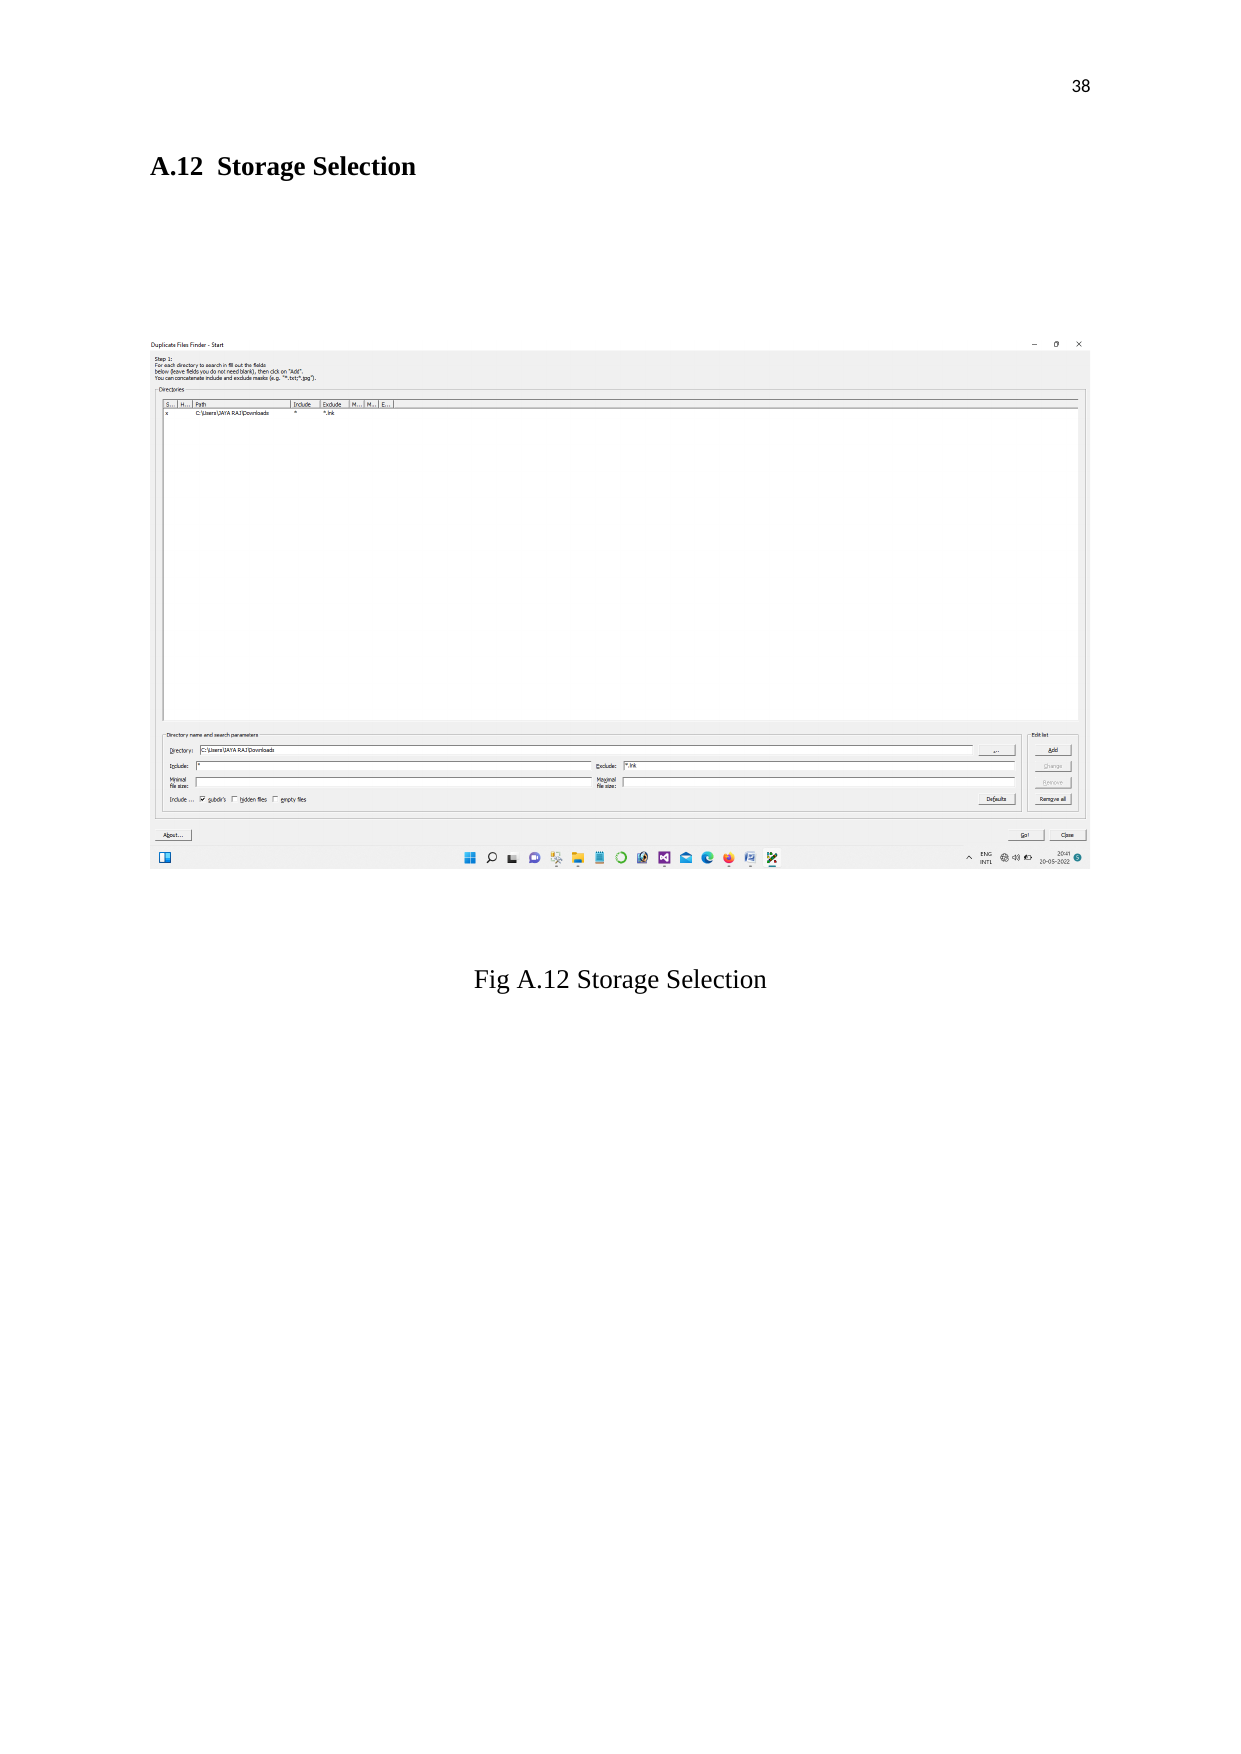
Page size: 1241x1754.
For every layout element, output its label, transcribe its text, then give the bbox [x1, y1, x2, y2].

text A.12 Storage Selection [150, 150, 1090, 181]
picture [150, 340, 1091, 869]
text Fig A.12 Storage Selection [150, 963, 1090, 994]
